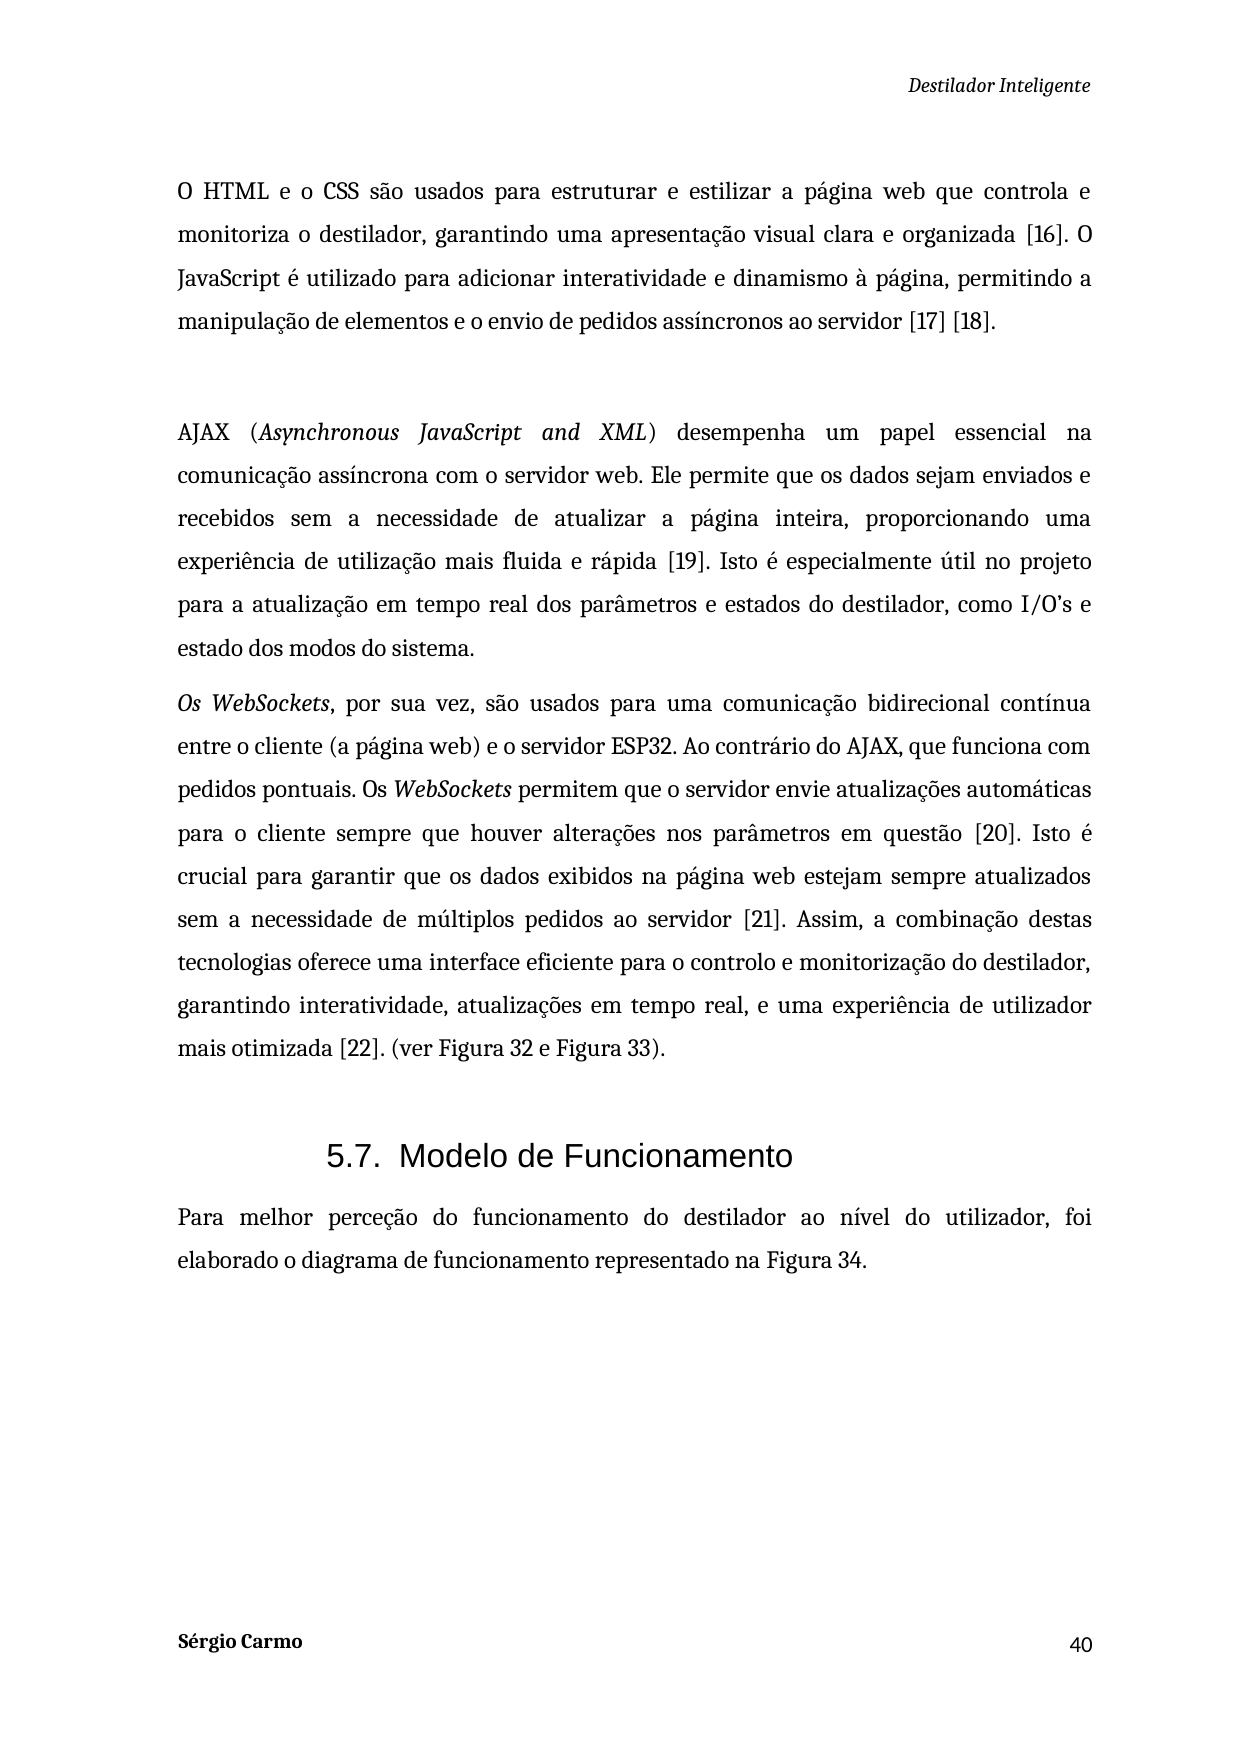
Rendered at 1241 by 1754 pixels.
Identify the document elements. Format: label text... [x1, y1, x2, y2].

text AJAX (Asynchronous JavaScript and XML) desempenha um papel essencial na comunicação assíncrona com o servidor web. Ele permite que os dados sejam enviados e recebidos sem a necessidade de atualizar a página inteira, proporcionando uma experiência de utilização mais fluida e rápida. Isto é especialmente útil no projeto para a atualização em tempo real dos parâmetros e estados do destilador, como I/O’s e estado dos modos do sistema. [177, 418, 1092, 662]
text O HTML e o CSS são usados para estruturar e estilizar a página web que controla e monitoriza o destilador, garantindo uma apresentação visual clara e organizada. O JavaScript é utilizado para adicionar interatividade e dinamismo à página, permitindo a manipulação de elementos e o envio de pedidos assíncronos ao servidor. [177, 177, 1092, 335]
subtitle Modelo de Funcionamento [326, 1137, 1092, 1175]
text Para melhor perceção do funcionamento do destilador ao nível do utilizador, foi elaborado o diagrama de funcionamento representado na Figura 34. [177, 1202, 1092, 1274]
text Os WebSockets, por sua vez, são usados para uma comunicação bidirecional contínua entre o cliente (a página web) e o servidor ESP32. Ao contrário do AJAX, que funciona com pedidos pontuais. Os WebSockets permitem que o servidor envie atualizações automáticas para o cliente sempre que houver alterações nos parâmetros em questão. Isto é crucial para garantir que os dados exibidos na página web estejam sempre atualizados sem a necessidade de múltiplos pedidos ao servidor. Assim, a combinação destas tecnologias oferece uma interface eficiente para o controlo e monitorização do destilador, garantindo interatividade, atualizações em tempo real, e uma experiência de utilizador mais otimizada. (ver Figura 32 e Figura 33). [177, 689, 1092, 1063]
